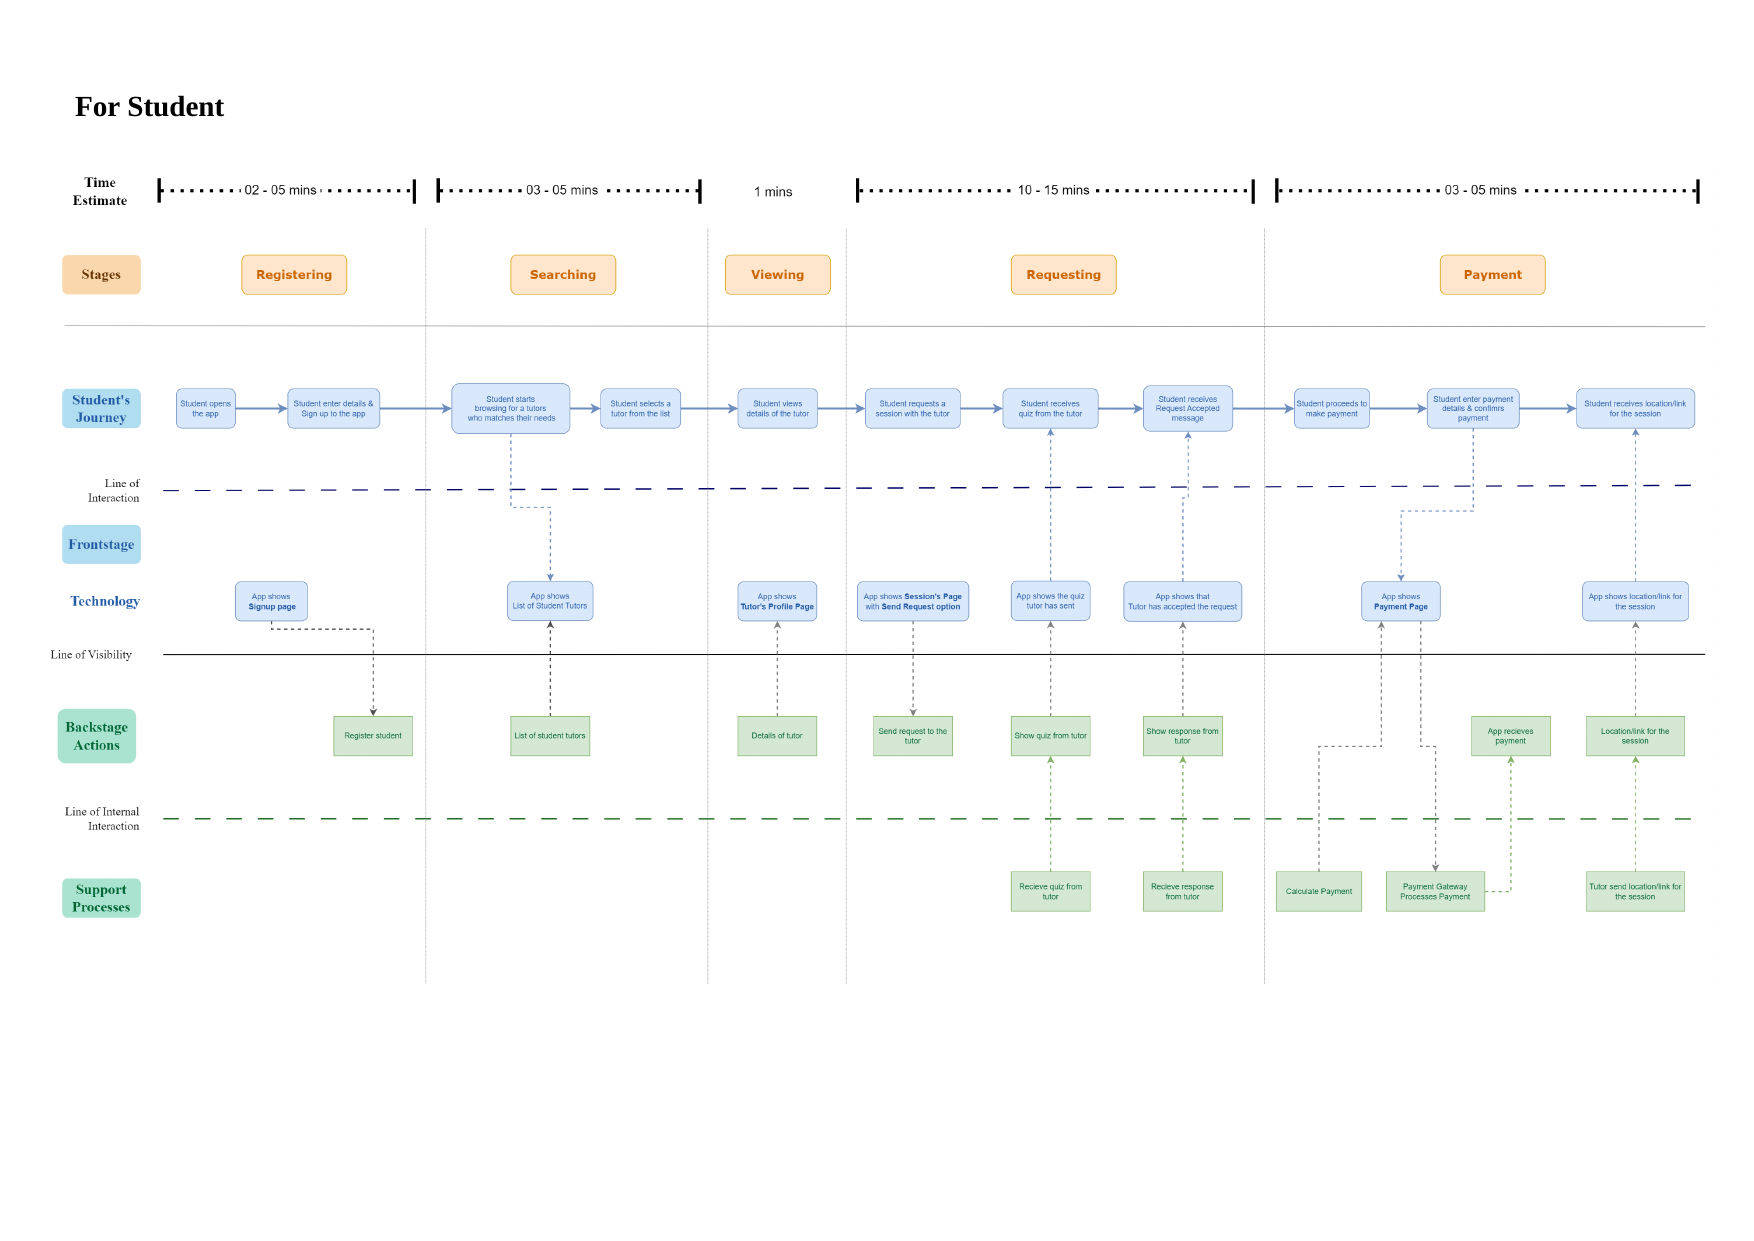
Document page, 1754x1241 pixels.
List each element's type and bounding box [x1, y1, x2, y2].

picture [38, 158, 1716, 998]
